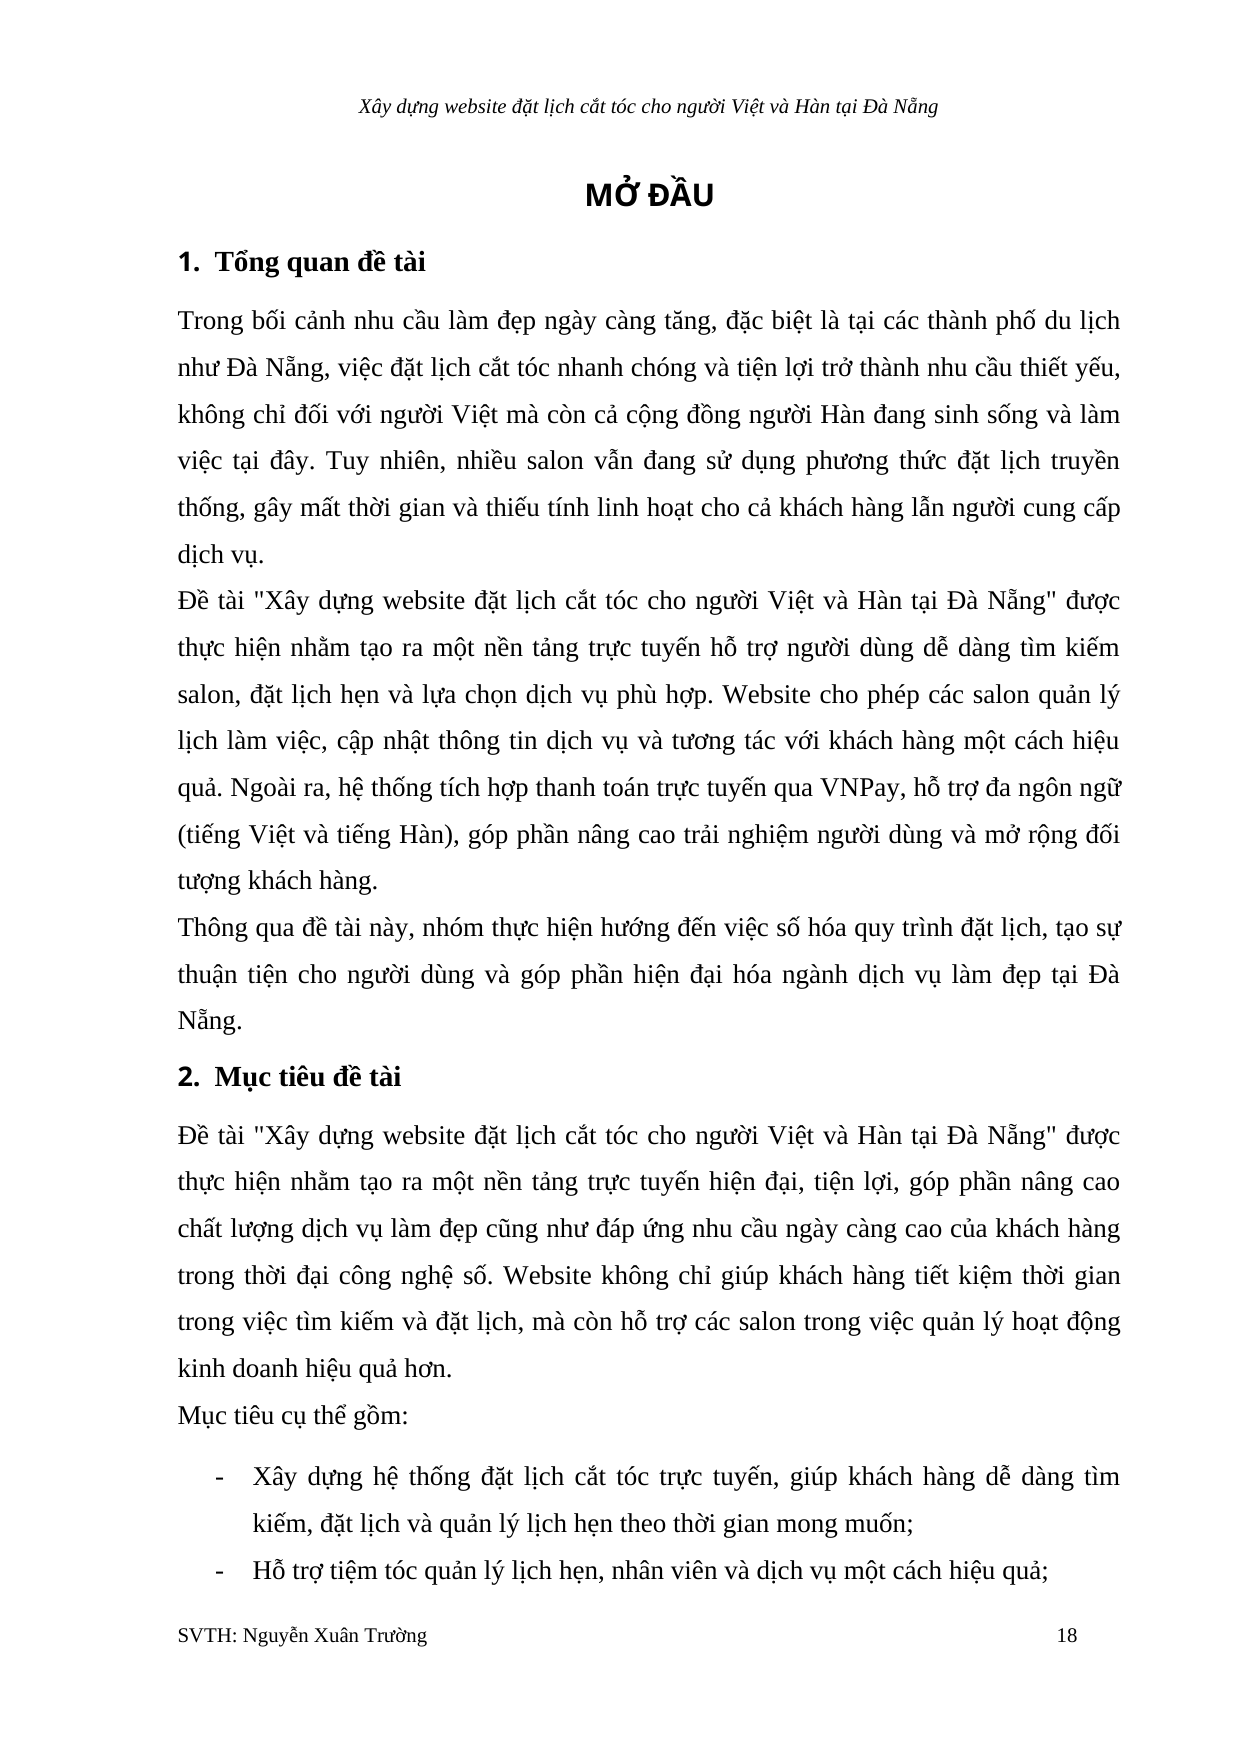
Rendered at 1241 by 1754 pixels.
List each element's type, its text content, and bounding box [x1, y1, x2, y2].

text MỞ ĐẦU [177, 173, 1122, 215]
text Đề tài "Xây dựng website đặt lịch cắt tóc cho người Việt và Hàn tại Đà Nẵng" được thực hiện nhằm tạo ra một nền tảng trực tuyến hiện đại, tiện lợi, góp phần nâng cao chất lượng dịch vụ làm đẹp cũng như đáp ứng nhu cầu ngày càng cao của khách hàng trong thời đại công nghệ số. Website không chỉ giúp khách hàng tiết kiệm thời gian trong việc tìm kiếm và đặt lịch, mà còn hỗ trợ các salon trong việc quản lý hoạt động kinh doanh hiệu quả hơn. [177, 1119, 1122, 1383]
text Mục tiêu đề tài [177, 1057, 1122, 1094]
text Mục tiêu cụ thể gồm: [177, 1399, 1122, 1430]
text Đề tài "Xây dựng website đặt lịch cắt tóc cho người Việt và Hàn tại Đà Nẵng" được thực hiện nhằm tạo ra một nền tảng trực tuyến hỗ trợ người dùng dễ dàng tìm kiếm salon, đặt lịch hẹn và lựa chọn dịch vụ phù hợp. Website cho phép các salon quản lý lịch làm việc, cập nhật thông tin dịch vụ và tương tác với khách hàng một cách hiệu quả. Ngoài ra, hệ thống tích hợp thanh toán trực tuyến qua VNPay, hỗ trợ đa ngôn ngữ (tiếng Việt và tiếng Hàn), góp phần nâng cao trải nghiệm người dùng và mở rộng đối tượng khách hàng. [177, 584, 1122, 896]
text Tổng quan đề tài [177, 243, 1122, 280]
text Thông qua đề tài này, nhóm thực hiện hướng đến việc số hóa quy trình đặt lịch, tạo sự thuận tiện cho người dùng và góp phần hiện đại hóa ngành dịch vụ làm đẹp tại Đà Nẵng. [177, 911, 1122, 1036]
list Hỗ trợ tiệm tóc quản lý lịch hẹn, nhân viên và dịch vụ một cách hiệu quả; [215, 1554, 1122, 1585]
text Trong bối cảnh nhu cầu làm đẹp ngày càng tăng, đặc biệt là tại các thành phố du lịch như Đà Nẵng, việc đặt lịch cắt tóc nhanh chóng và tiện lợi trở thành nhu cầu thiết yếu, không chỉ đối với người Việt mà còn cả cộng đồng người Hàn đang sinh sống và làm việc tại đây. Tuy nhiên, nhiều salon vẫn đang sử dụng phương thức đặt lịch truyền thống, gây mất thời gian và thiếu tính linh hoạt cho cả khách hàng lẫn người cung cấp dịch vụ. [177, 304, 1122, 569]
list Xây dựng hệ thống đặt lịch cắt tóc trực tuyến, giúp khách hàng dễ dàng tìm kiếm, đặt lịch và quản lý lịch hẹn theo thời gian mong muốn; [215, 1461, 1122, 1538]
